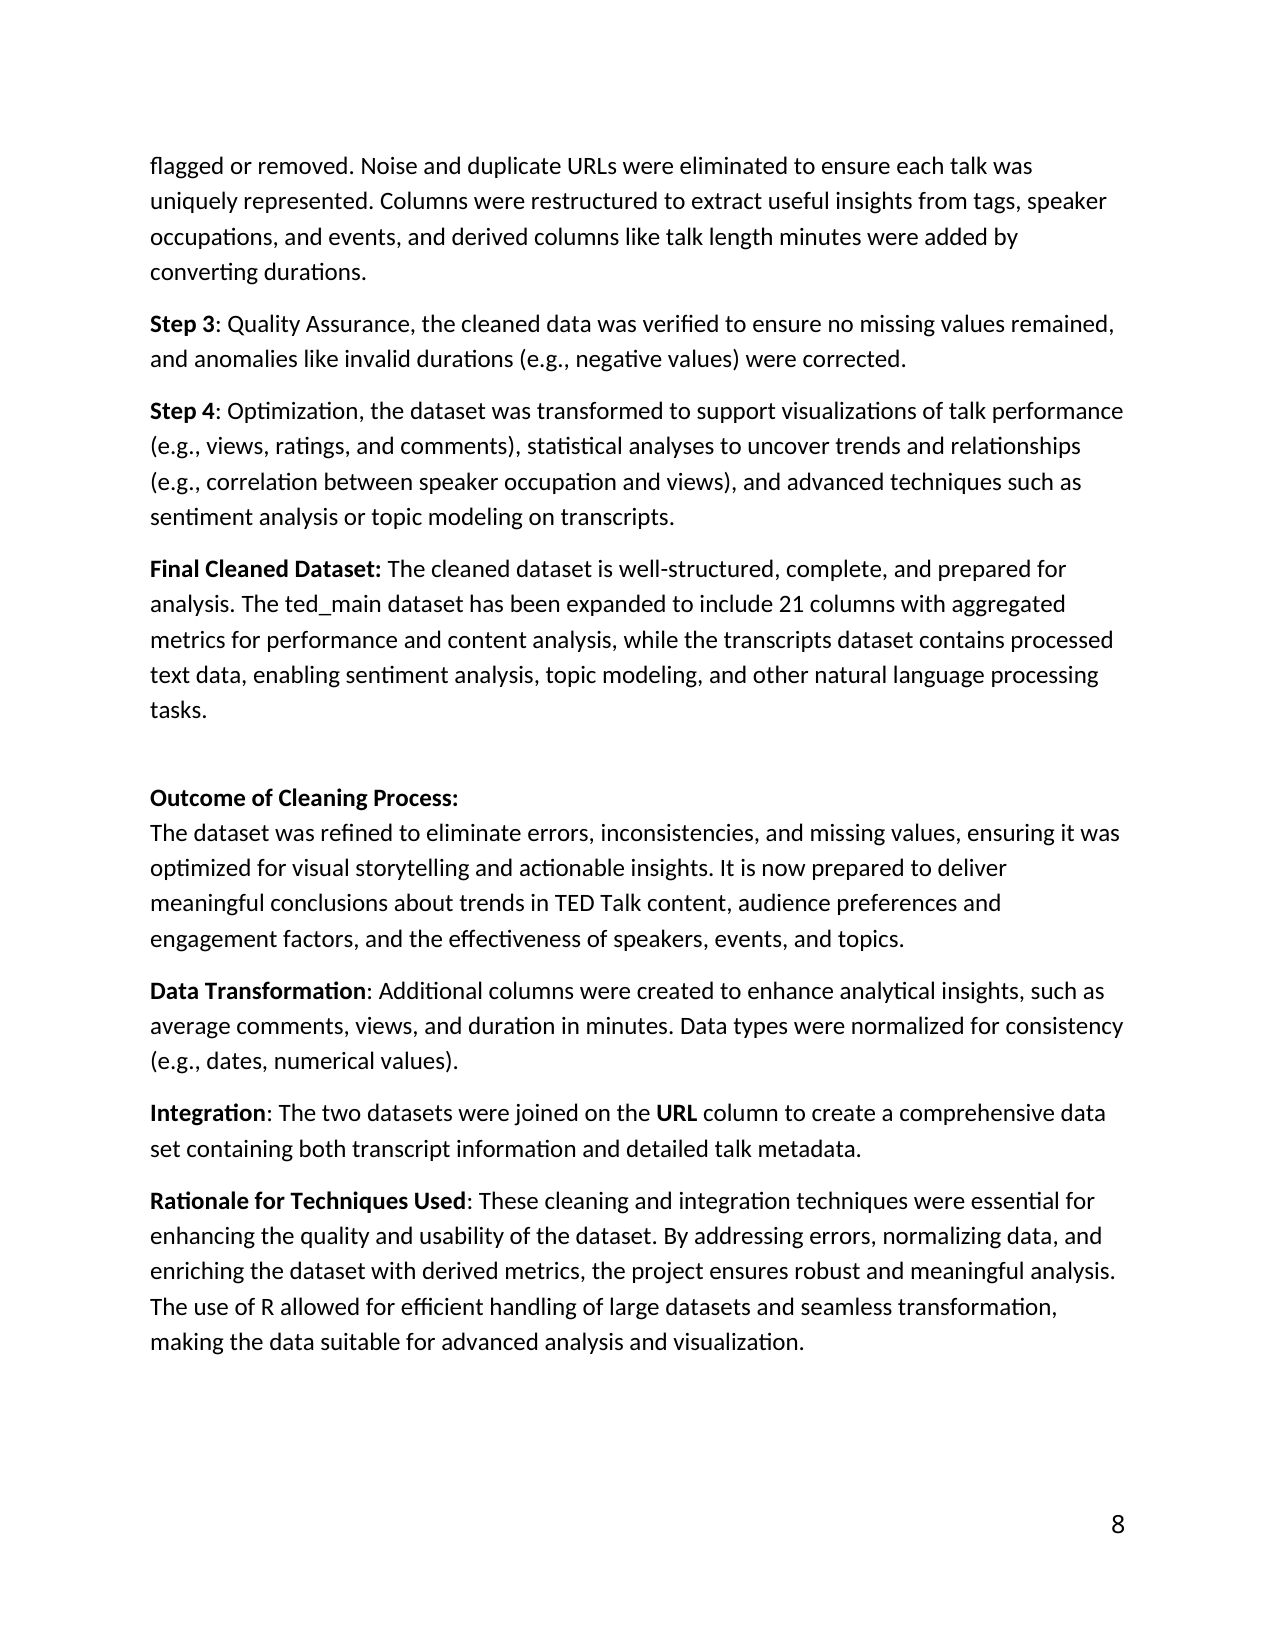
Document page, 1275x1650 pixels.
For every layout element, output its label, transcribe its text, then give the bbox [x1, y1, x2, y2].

text Data Transformation: Additional columns were created to enhance analytical insights, such as average comments, views, and duration in minutes. Data types were normalized for consistency (e.g., dates, numerical values). [150, 975, 1125, 1076]
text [150, 150, 1125, 286]
text Step 3: Quality Assurance, the cleaned data was verified to ensure no missing values remained, and anomalies like invalid durations (e.g., negative values) were corrected. [150, 308, 1125, 374]
text Integration: The two datasets were joined on the URL column to create a comprehensive data set containing both transcript information and detailed talk metadata. [150, 1097, 1125, 1163]
text Step 4: Optimization, the dataset was transformed to support visualizations of talk performance (e.g., views, ratings, and comments), statistical analyses to uncover trends and relationships (e.g., correlation between speaker occupation and views), and advanced techniques such as sentiment analysis or topic modeling on transcripts. [150, 395, 1125, 532]
text Rationale for Techniques Used: These cleaning and integration techniques were essential for enhancing the quality and usability of the dataset. By addressing errors, normalizing data, and enriching the dataset with derived metrics, the project ensures robust and meaningful analysis. The use of R allowed for efficient handling of large datasets and seamless transformation, making the data suitable for advanced analysis and visualization. [150, 1185, 1125, 1357]
text Outcome of Cleaning Process: The dataset was refined to eliminate errors, inconsistencies, and missing values, ensuring it was optimized for visual storytelling and actionable insights. It is now prepared to deliver meaningful conclusions about trends in TED Talk content, audience preferences and engagement factors, and the effectiveness of speakers, events, and topics. [150, 746, 1125, 953]
text Final Cleaned Dataset: The cleaned dataset is well-structured, complete, and prepared for analysis. The ted_main dataset has been expanded to include 21 columns with aggregated metrics for performance and content analysis, while the transcripts dataset contains processed text data, enabling sentiment analysis, topic modeling, and other natural language processing tasks. [150, 553, 1125, 725]
